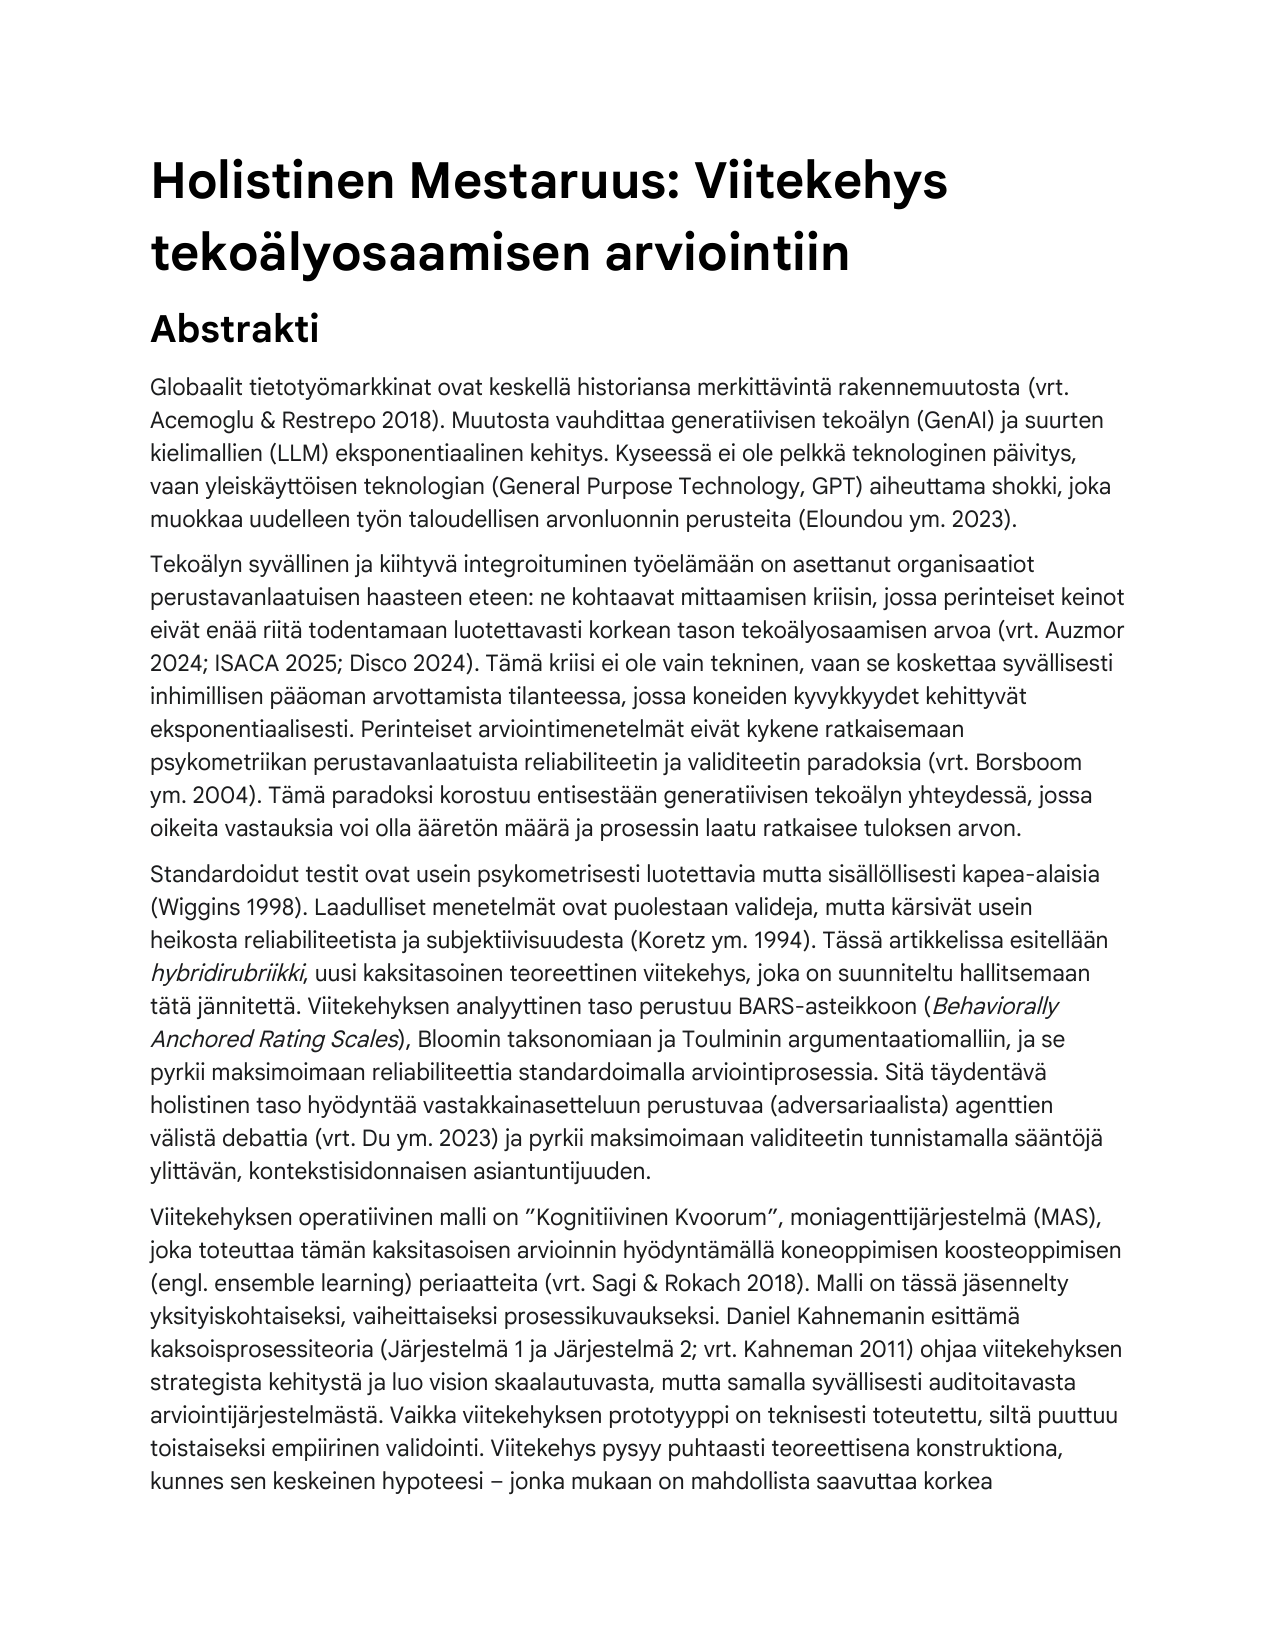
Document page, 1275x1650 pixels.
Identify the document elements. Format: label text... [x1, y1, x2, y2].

text Tekoälyn syvällinen ja kiihtyvä integroituminen työelämään on asettanut organisaatiot perustavanlaatuisen haasteen eteen: ne kohtaavat mittaamisen kriisin, jossa perinteiset keinot eivät enää riitä todentamaan luotettavasti korkean tason tekoälyosaamisen arvoa (vrt. Auzmor 2024; ISACA 2025; Disco 2024). Tämä kriisi ei ole vain tekninen, vaan se koskettaa syvällisesti inhimillisen pääoman arvottamista tilanteessa, jossa koneiden kyvykkyydet kehittyvät eksponentiaalisesti. Perinteiset arviointimenetelmät eivät kykene ratkaisemaan psykometriikan perustavanlaatuista reliabiliteetin ja validiteetin paradoksia (vrt. Borsboom ym. 2004). Tämä paradoksi korostuu entisestään generatiivisen tekoälyn yhteydessä, jossa oikeita vastauksia voi olla ääretön määrä ja prosessin laatu ratkaisee tuloksen arvon. [150, 551, 1125, 843]
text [150, 1203, 1125, 1496]
text Globaalit tietotyömarkkinat ovat keskellä historiansa merkittävintä rakennemuutosta (vrt. Acemoglu & Restrepo 2018). Muutosta vauhdittaa generatiivisen tekoälyn (GenAI) ja suurten kielimallien (LLM) eksponentiaalinen kehitys. Kyseessä ei ole pelkkä teknologinen päivitys, vaan yleiskäyttöisen teknologian (General Purpose Technology, GPT) aiheuttama shokki, joka muokkaa uudelleen työn taloudellisen arvonluonnin perusteita (Eloundou ym. 2023). [150, 373, 1125, 534]
text Standardoidut testit ovat usein psykometrisesti luotettavia mutta sisällöllisesti kapea-alaisia (Wiggins 1998). Laadulliset menetelmät ovat puolestaan valideja, mutta kärsivät usein heikosta reliabiliteetista ja subjektiivisuudesta (Koretz ym. 1994). Tässä artikkelissa esitellään hybridirubriikki, uusi kaksitasoinen teoreettinen viitekehys, joka on suunniteltu hallitsemaan tätä jännitettä. Viitekehyksen analyyttinen taso perustuu BARS-asteikkoon (Behaviorally Anchored Rating Scales), Bloomin taksonomiaan ja Toulminin argumentaatiomalliin, ja se pyrkii maksimoimaan reliabiliteettia standardoimalla arviointiprosessia. Sitä täydentävä holistinen taso hyödyntää vastakkainasetteluun perustuvaa (adversariaalista) agenttien välistä debattia (vrt. Du ym. 2023) ja pyrkii maksimoimaan validiteetin tunnistamalla sääntöjä ylittävän, kontekstisidonnaisen asiantuntijuuden. [150, 860, 1125, 1186]
subtitle Holistinen Mestaruus: Viitekehys tekoälyosaamisen arviointiin [150, 150, 1125, 284]
subtitle Abstrakti [150, 306, 1125, 353]
